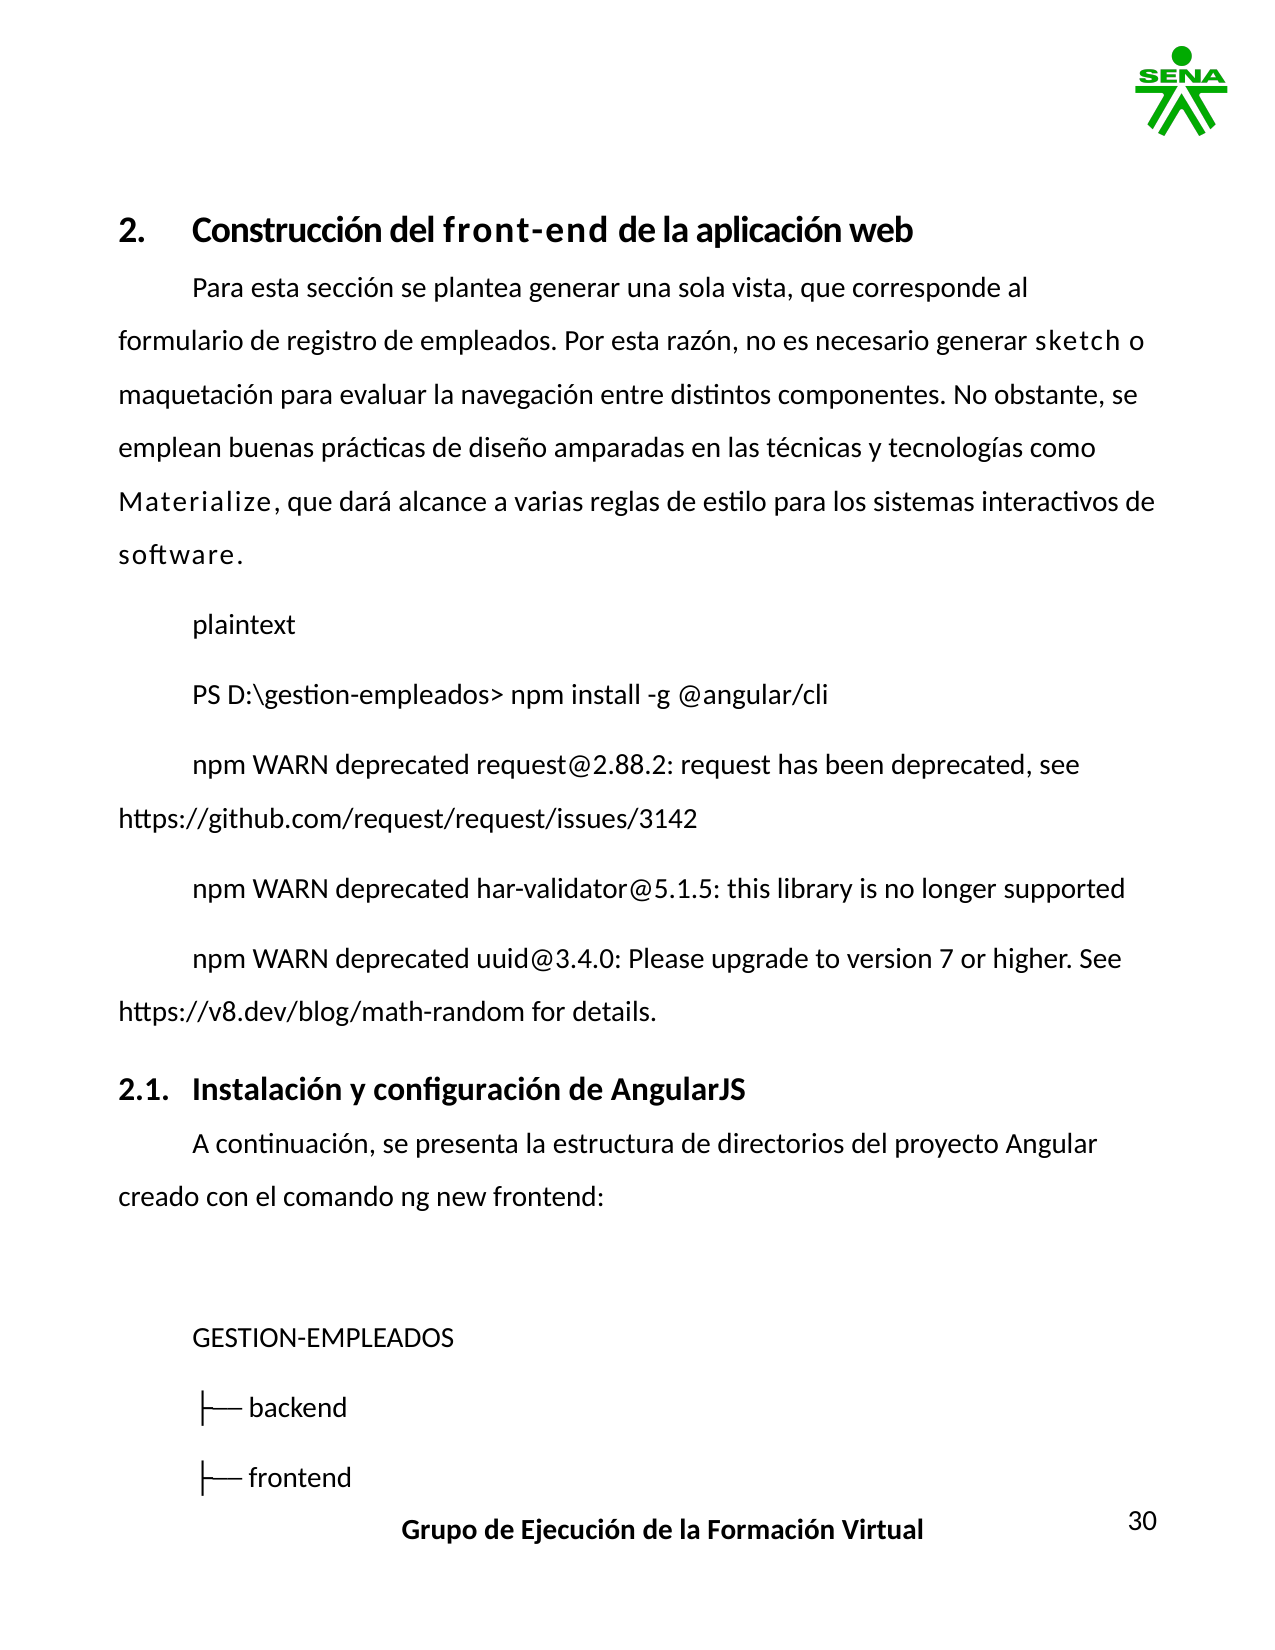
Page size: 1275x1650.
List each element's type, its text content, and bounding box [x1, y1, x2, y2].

subtitle Construcción del front-end de la aplicación web [118, 206, 1157, 252]
subtitle Instalación y configuración de AngularJS [118, 1068, 1157, 1108]
text ├── frontend [118, 1459, 1157, 1494]
text A continuación, se presenta la estructura de directorios del proyecto Angular creado con el comando ng new frontend: [118, 1125, 1157, 1214]
text Para esta sección se plantea generar una sola vista, que corresponde al formulario de registro de empleados. Por esta razón, no es necesario generar sketch o maquetación para evaluar la navegación entre distintos componentes. No obstante, se emplean buenas prácticas de diseño amparadas en las técnicas y tecnologías como Materialize, que dará alcance a varias reglas de estilo para los sistemas interactivos de software. [118, 269, 1157, 572]
text GESTION-EMPLEADOS [118, 1319, 1157, 1354]
text npm WARN deprecated request@2.88.2: request has been deprecated, see https://github.com/request/request/issues/3142 [118, 746, 1157, 835]
text plaintext [118, 606, 1157, 642]
text npm WARN deprecated har-validator@5.1.5: this library is no longer supported [118, 870, 1157, 906]
picture [1135, 46, 1228, 136]
text npm WARN deprecated uuid@3.4.0: Please upgrade to version 7 or higher. See https://v8.dev/blog/math-random for details. [118, 940, 1157, 1029]
text ├── backend [118, 1389, 1157, 1424]
text PS D:\gestion-empleados> npm install -g @angular/cli [118, 676, 1157, 712]
